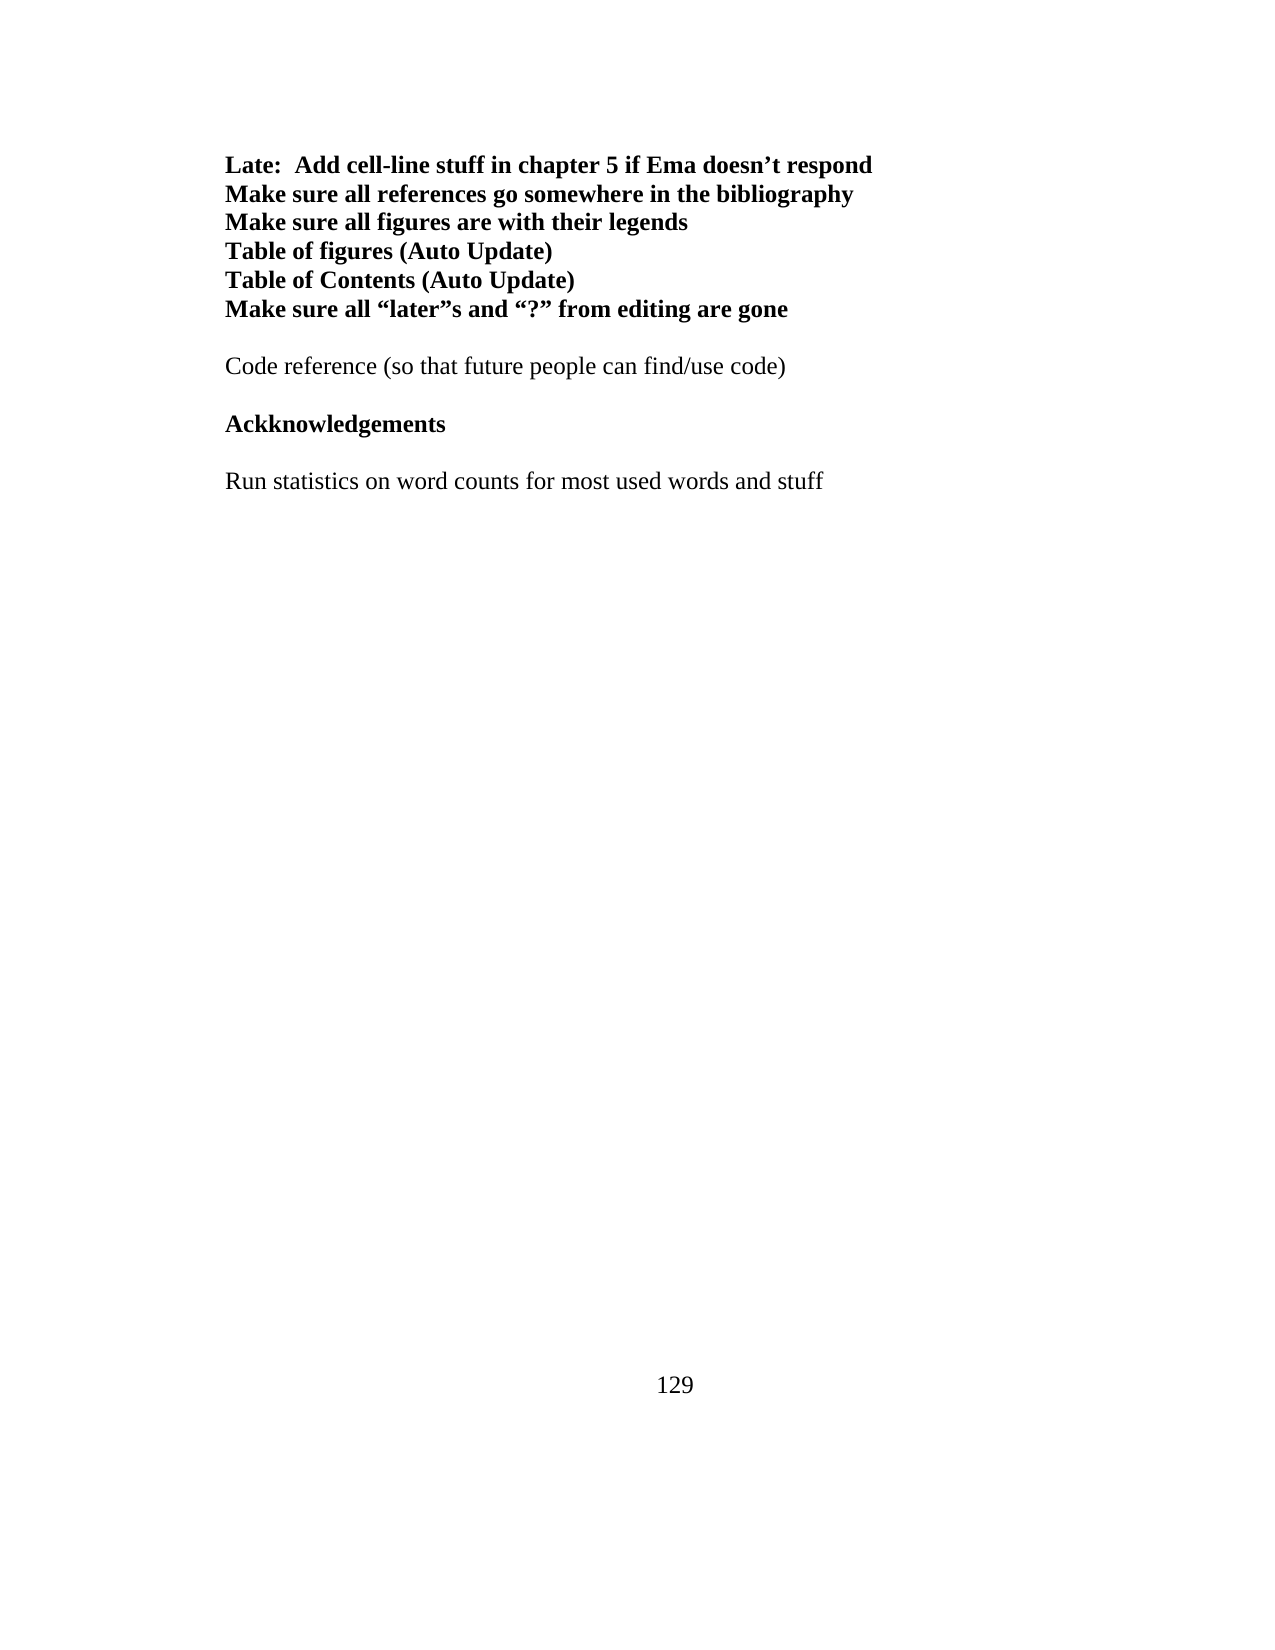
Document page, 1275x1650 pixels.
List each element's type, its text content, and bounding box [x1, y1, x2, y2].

text Ackknowledgements [225, 409, 1125, 437]
text Table of figures (Auto Update) [225, 236, 1125, 265]
text Make sure all figures are with their legends [225, 207, 1125, 236]
text Table of Contents (Auto Update) [225, 265, 1125, 294]
text Late: Add cell-line stuff in chapter 5 if Ema doesn’t respond [225, 150, 1125, 179]
text Make sure all references go somewhere in the bibliography [225, 179, 1125, 207]
text Code reference (so that future people can find/use code) [225, 351, 1125, 380]
text Run statistics on word counts for most used words and stuff [225, 466, 1125, 495]
text Make sure all “later”s and “?” from editing are gone [225, 294, 1125, 322]
